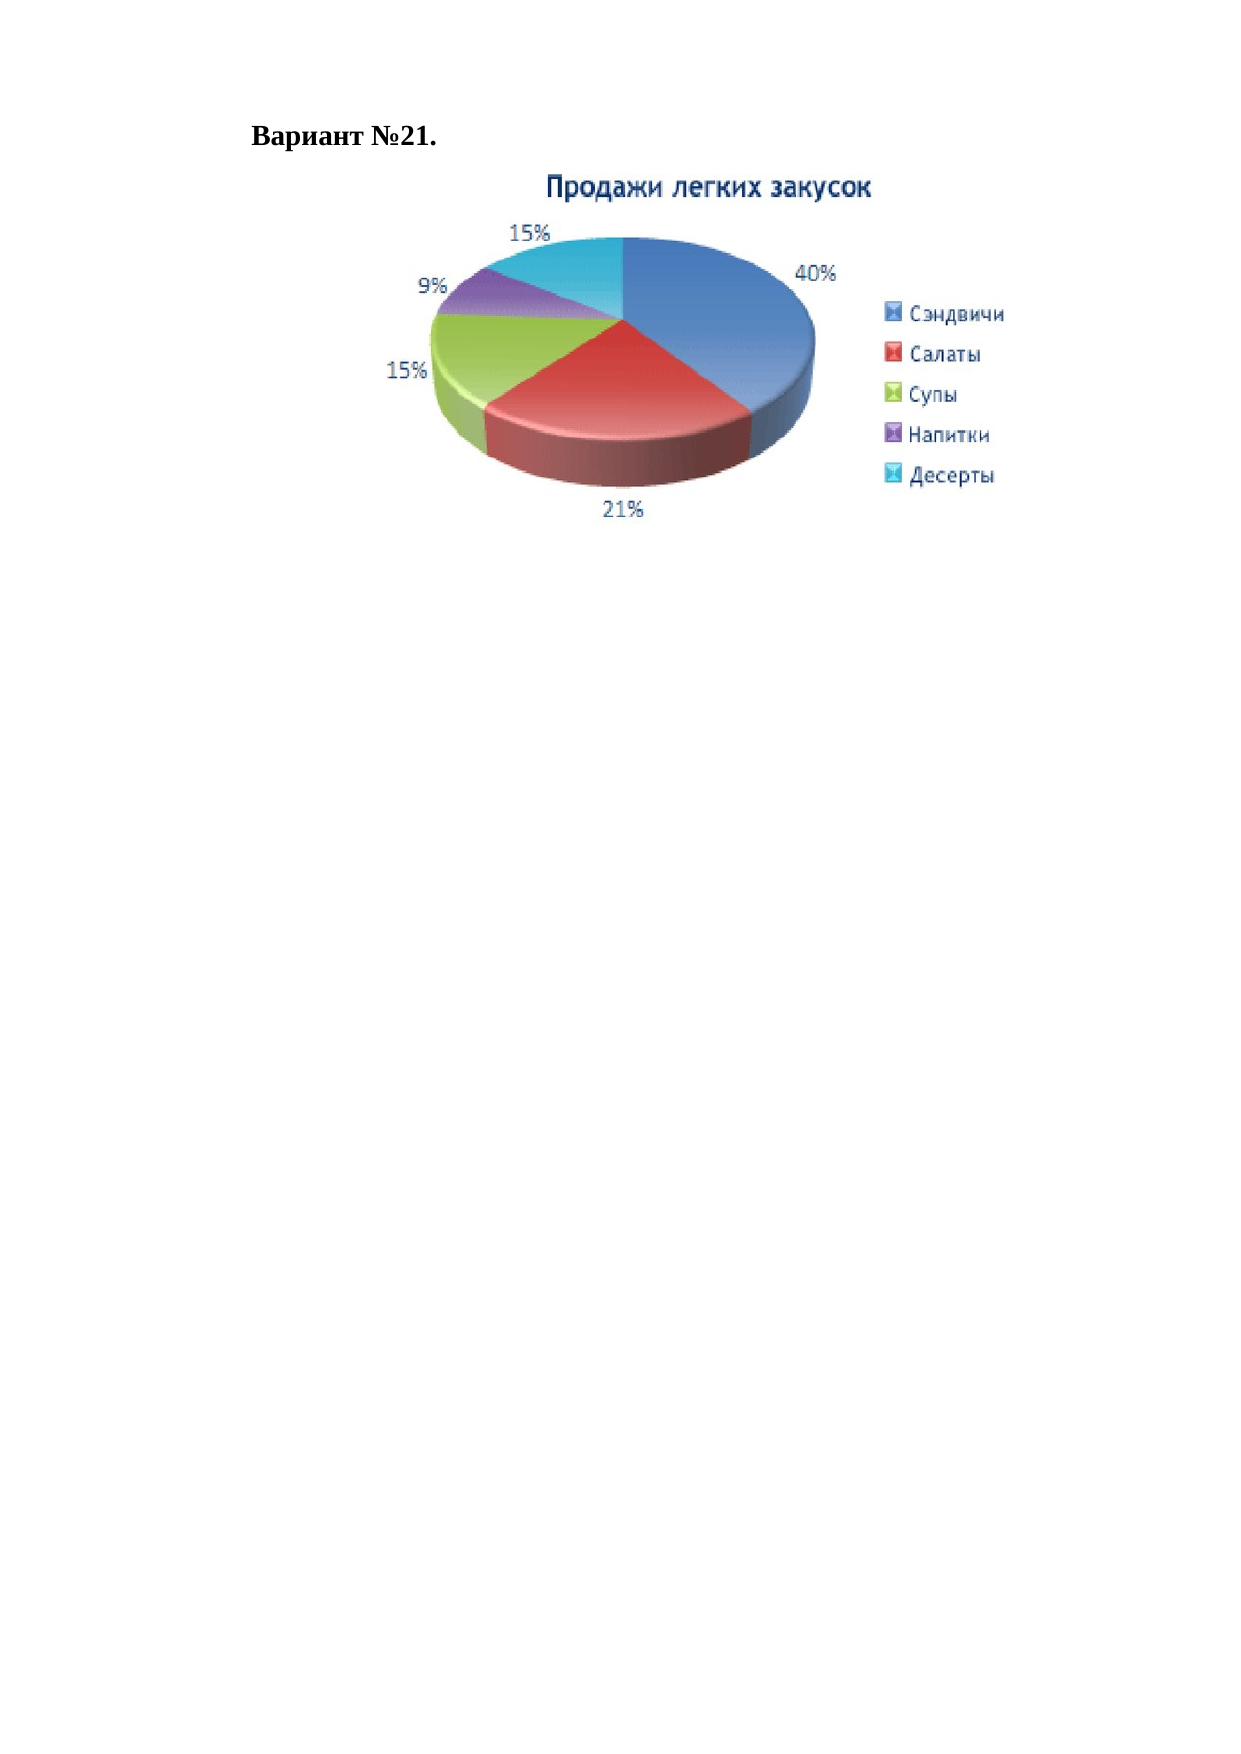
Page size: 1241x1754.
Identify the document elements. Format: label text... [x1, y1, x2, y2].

picture [384, 168, 1019, 531]
text Вариант №21. [177, 118, 1152, 152]
